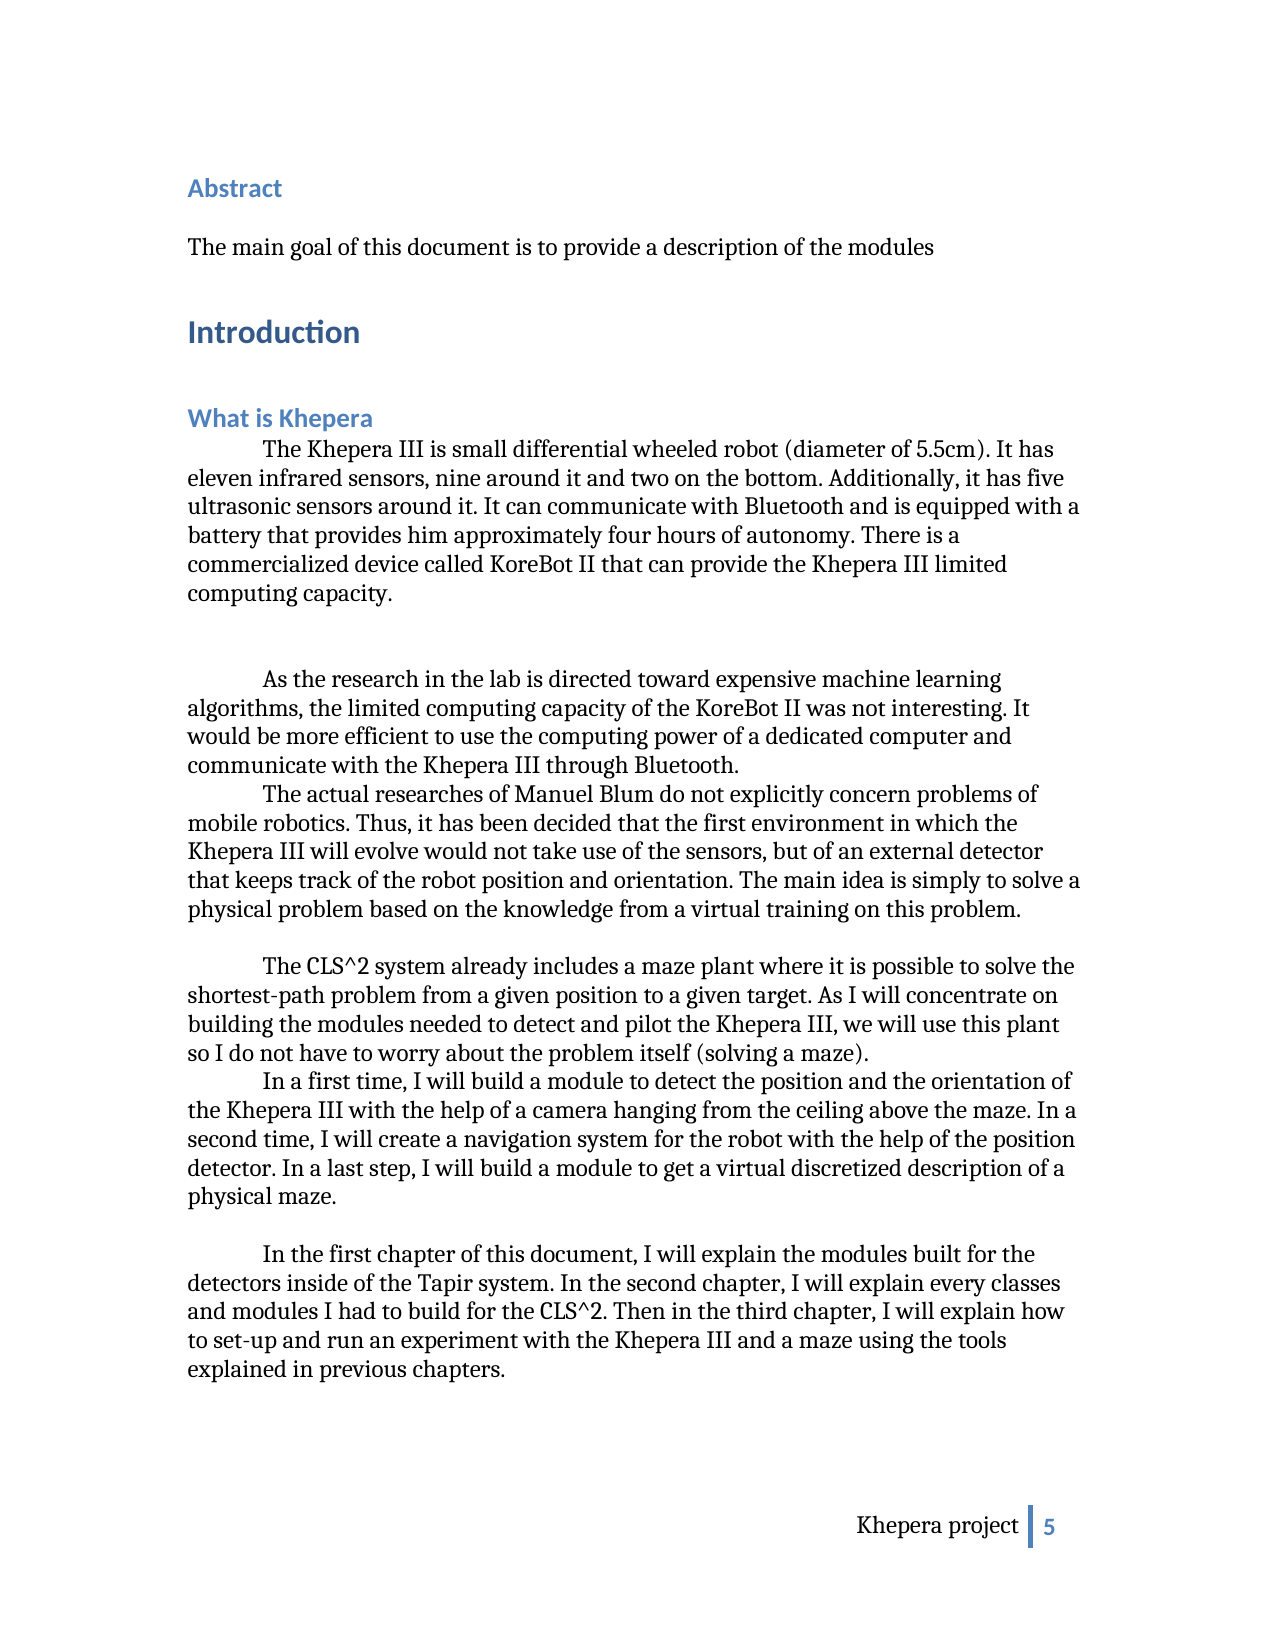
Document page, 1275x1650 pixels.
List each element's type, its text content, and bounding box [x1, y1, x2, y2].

subtitle Introduction [187, 311, 1087, 352]
text The Khepera III is small differential wheeled robot (diameter of 5.5cm). It has eleven infrared sensors, nine around it and two on the bottom. Additionally, it has five ultrasonic sensors around it. It can communicate with Bluetooth and is equipped with a battery that provides him approximately four hours of autonomy. There is a commercialized device called KoreBot II that can provide the Khepera III limited computing capacity. [187, 435, 1087, 607]
text In a first time, I will build a module to detect the position and the orientation of the Khepera III with the help of a camera hanging from the ceiling above the maze. In a second time, I will create a navigation system for the robot with the help of the position detector. In a last step, I will build a module to get a virtual discretized description of a physical maze. [187, 1067, 1087, 1211]
subtitle Abstract [187, 171, 1087, 204]
text In the first chapter of this document, I will explain the modules built for the detectors inside of the Tapir system. In the second chapter, I will explain every classes and modules I had to build for the CLS^2. Then in the third chapter, I will explain how to set-up and run an experiment with the Khepera III and a maze using the tools explained in previous chapters. [187, 1240, 1087, 1383]
text The main goal of this document is to provide a description of the modules [187, 233, 1087, 261]
text The CLS^2 system already includes a maze plant where it is possible to solve the shortest-path problem from a given position to a given target. As I will concentrate on building the modules needed to detect and pilot the Khepera III, we will use this plant so I do not have to worry about the problem itself (solving a maze). [187, 952, 1087, 1067]
subtitle What is Khepera [187, 402, 1087, 435]
text The actual researches of Manuel Blum do not explicitly concern problems of mobile robotics. Thus, it has been decided that the first environment in which the Khepera III will evolve would not take use of the sensors, but of an external detector that keeps track of the robot position and orientation. The main idea is simply to solve a physical problem based on the knowledge from a virtual training on this problem. [187, 780, 1087, 923]
text As the research in the lab is directed toward expensive machine learning algorithms, the limited computing capacity of the KoreBot II was not interesting. It would be more efficient to use the computing power of a dedicated computer and communicate with the Khepera III through Bluetooth. [187, 665, 1087, 780]
